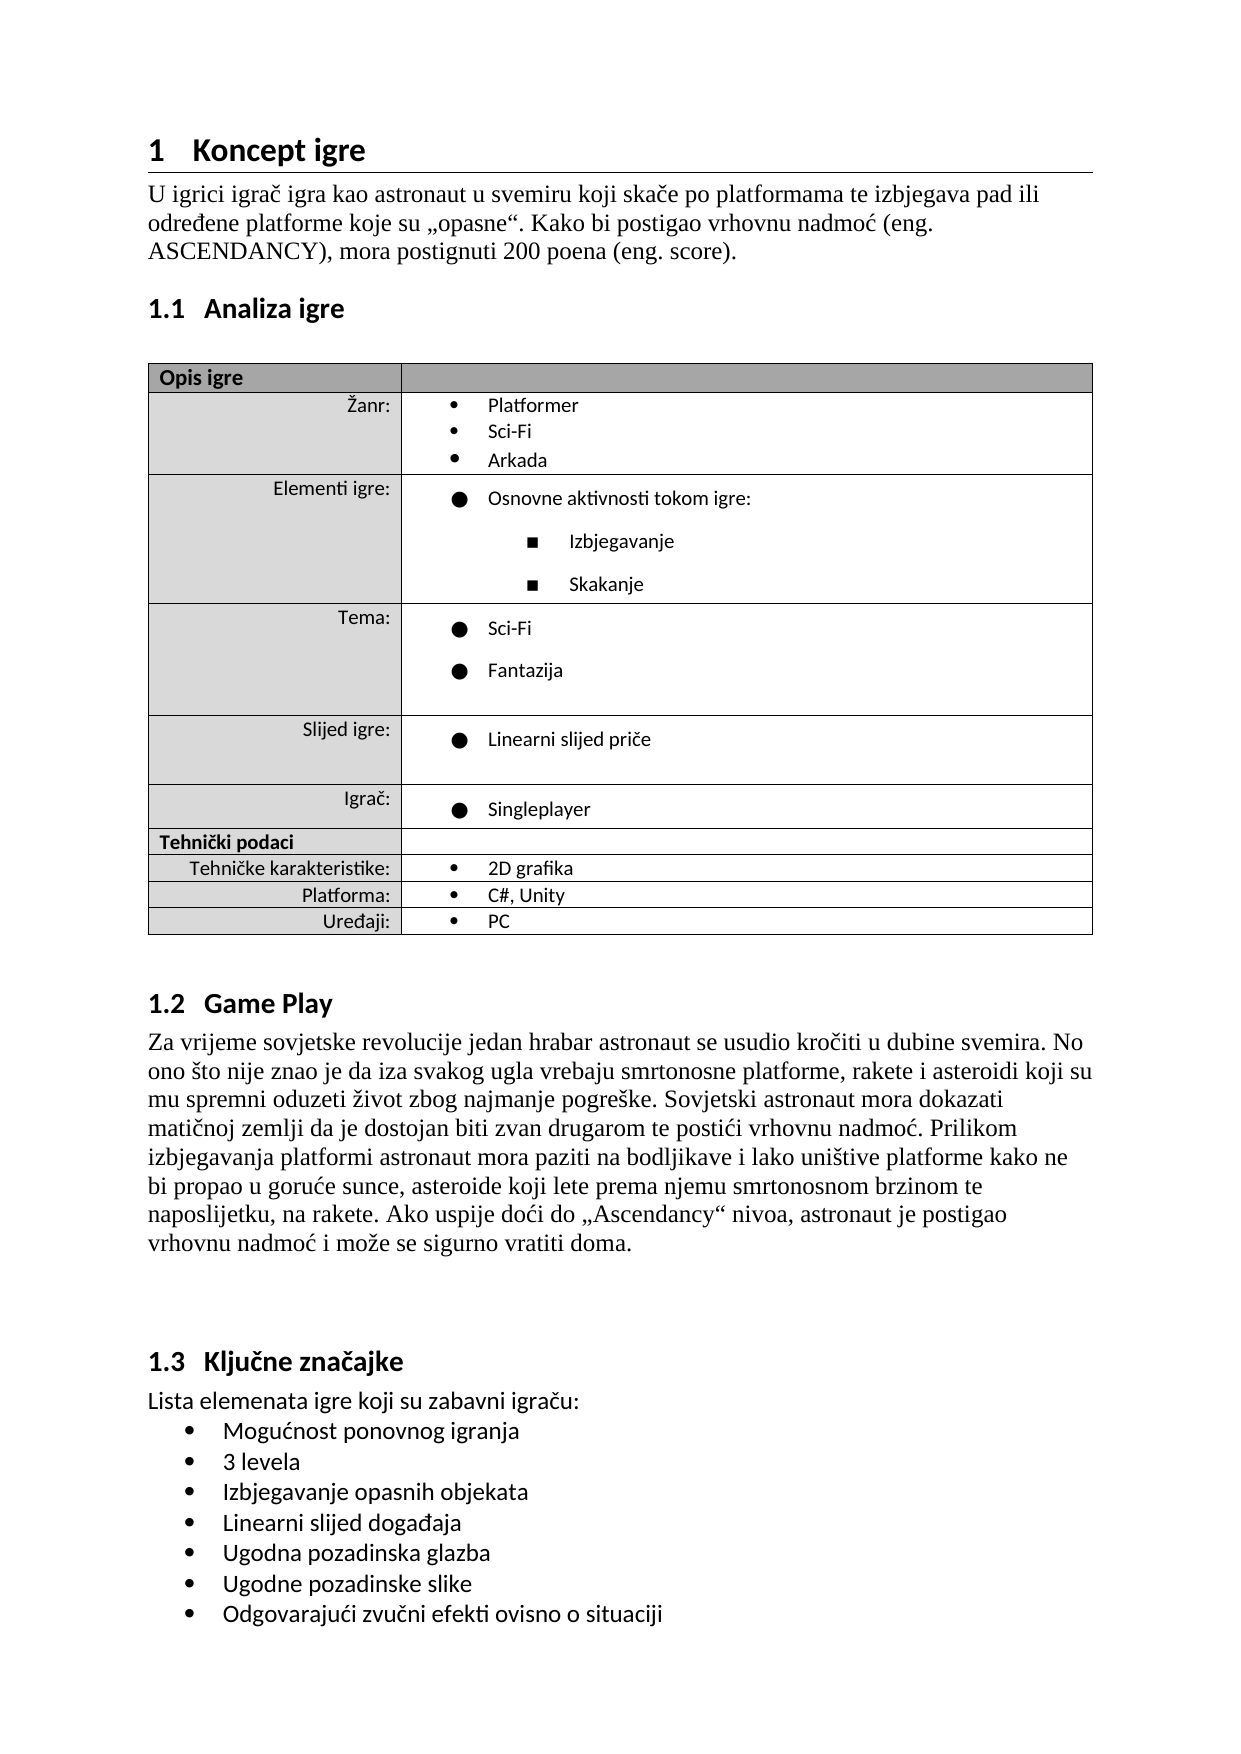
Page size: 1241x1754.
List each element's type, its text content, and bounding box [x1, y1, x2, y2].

list 3 levela [185, 1446, 1093, 1477]
list Linearni slijed događaja [185, 1507, 1093, 1538]
subtitle Analiza igre [148, 290, 1093, 326]
table_cell PC [402, 908, 1092, 934]
table_cell Slijed igre: [149, 716, 401, 784]
table_cell C#, Unity [402, 882, 1092, 907]
text Lista elemenata igre koji su zabavni igraču: [148, 1385, 1093, 1416]
table_cell Sci-Fi Fantazija [402, 604, 1092, 715]
subtitle Ključne značajke [148, 1343, 1093, 1379]
list Ugodna pozadinska glazba [185, 1538, 1093, 1568]
table_cell Uređaji: [149, 908, 401, 934]
subtitle Koncept igre [148, 129, 1093, 172]
table_cell Platformer Sci-Fi Arkada [402, 393, 1092, 474]
table_header [402, 364, 1092, 392]
list Odgovarajući zvučni efekti ovisno o situaciji [185, 1599, 1093, 1629]
table_cell Platforma: [149, 882, 401, 907]
text U igrici igrač igra kao astronaut u svemiru koji skače po platformama te izbjegava pad ili određene platforme koje su „opasne“. Kako bi postigao vrhovnu nadmoć (eng. ASCENDANCY), mora postignuti 200 poena (eng. score). [148, 179, 1093, 265]
subtitle Game Play [148, 985, 1093, 1021]
table_cell [402, 829, 1092, 854]
table_cell Elementi igre: [149, 475, 401, 603]
table_cell Igrač: [149, 785, 401, 828]
list Ugodne pozadinske slike [185, 1568, 1093, 1599]
table_cell Žanr: [149, 393, 401, 474]
table_cell Linearni slijed priče [402, 716, 1092, 784]
table_header Opis igre [149, 364, 401, 392]
list Mogućnost ponovnog igranja [185, 1416, 1093, 1446]
table_cell Tehnički podaci [149, 829, 401, 854]
table_cell Osnovne aktivnosti tokom igre: Izbjegavanje Skakanje [402, 475, 1092, 603]
table_cell Tehničke karakteristike: [149, 855, 401, 881]
text Za vrijeme sovjetske revolucije jedan hrabar astronaut se usudio kročiti u dubine svemira. No ono što nije znao je da iza svakog ugla vrebaju smrtonosne platforme, rakete i asteroidi koji su mu spremni oduzeti život zbog najmanje pogreške. Sovjetski astronaut mora dokazati matičnoj zemlji da je dostojan biti zvan drugarom te postići vrhovnu nadmoć. Prilikom izbjegavanja platformi astronaut mora paziti na bodljikave i lako uništive platforme kako ne bi propao u goruće sunce, asteroide koji lete prema njemu smrtonosnom brzinom te naposlijetku, na rakete. Ako uspije doći do „Ascendancy“ nivoa, astronaut je postigao vrhovnu nadmoć i može se sigurno vratiti doma. [148, 1027, 1093, 1257]
table_cell 2D grafika [402, 855, 1092, 881]
table_cell Tema: [149, 604, 401, 715]
table_cell Singleplayer [402, 785, 1092, 828]
list Izbjegavanje opasnih objekata [185, 1477, 1093, 1507]
